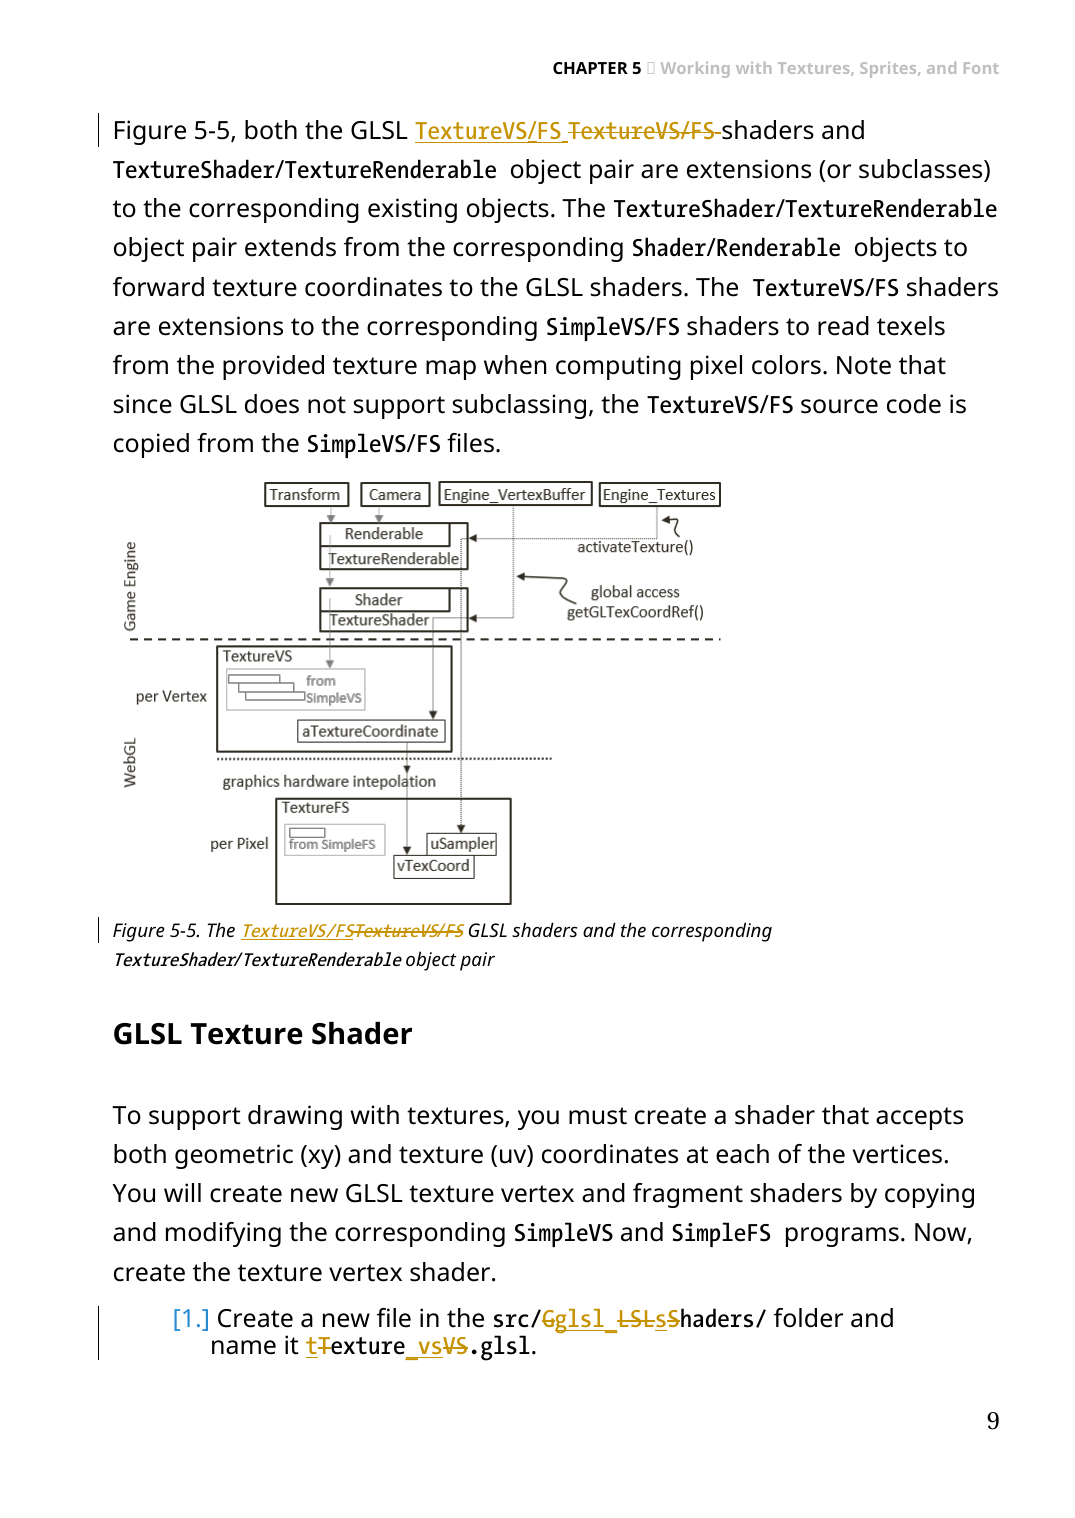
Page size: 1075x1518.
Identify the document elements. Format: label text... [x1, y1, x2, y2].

text Figure 5-5. The GLSL shaders and the corresponding TextureShader/TextureRenderable object pair [112, 917, 1000, 972]
subtitle GLSL Texture Shader [112, 1013, 1000, 1053]
list Create a new file in the src/haders/ folder and name it exture.glsl. [172, 1306, 910, 1360]
picture [112, 477, 726, 905]
text To support drawing with textures, you must create a shader that accepts both geometric (xy) and texture (uv) coordinates at each of the vertices. You will create new GLSL texture vertex and fragment shaders by copying and modifying the corresponding SimpleVS and SimpleFS programs. Now, create the texture vertex shader. [112, 1097, 1000, 1288]
